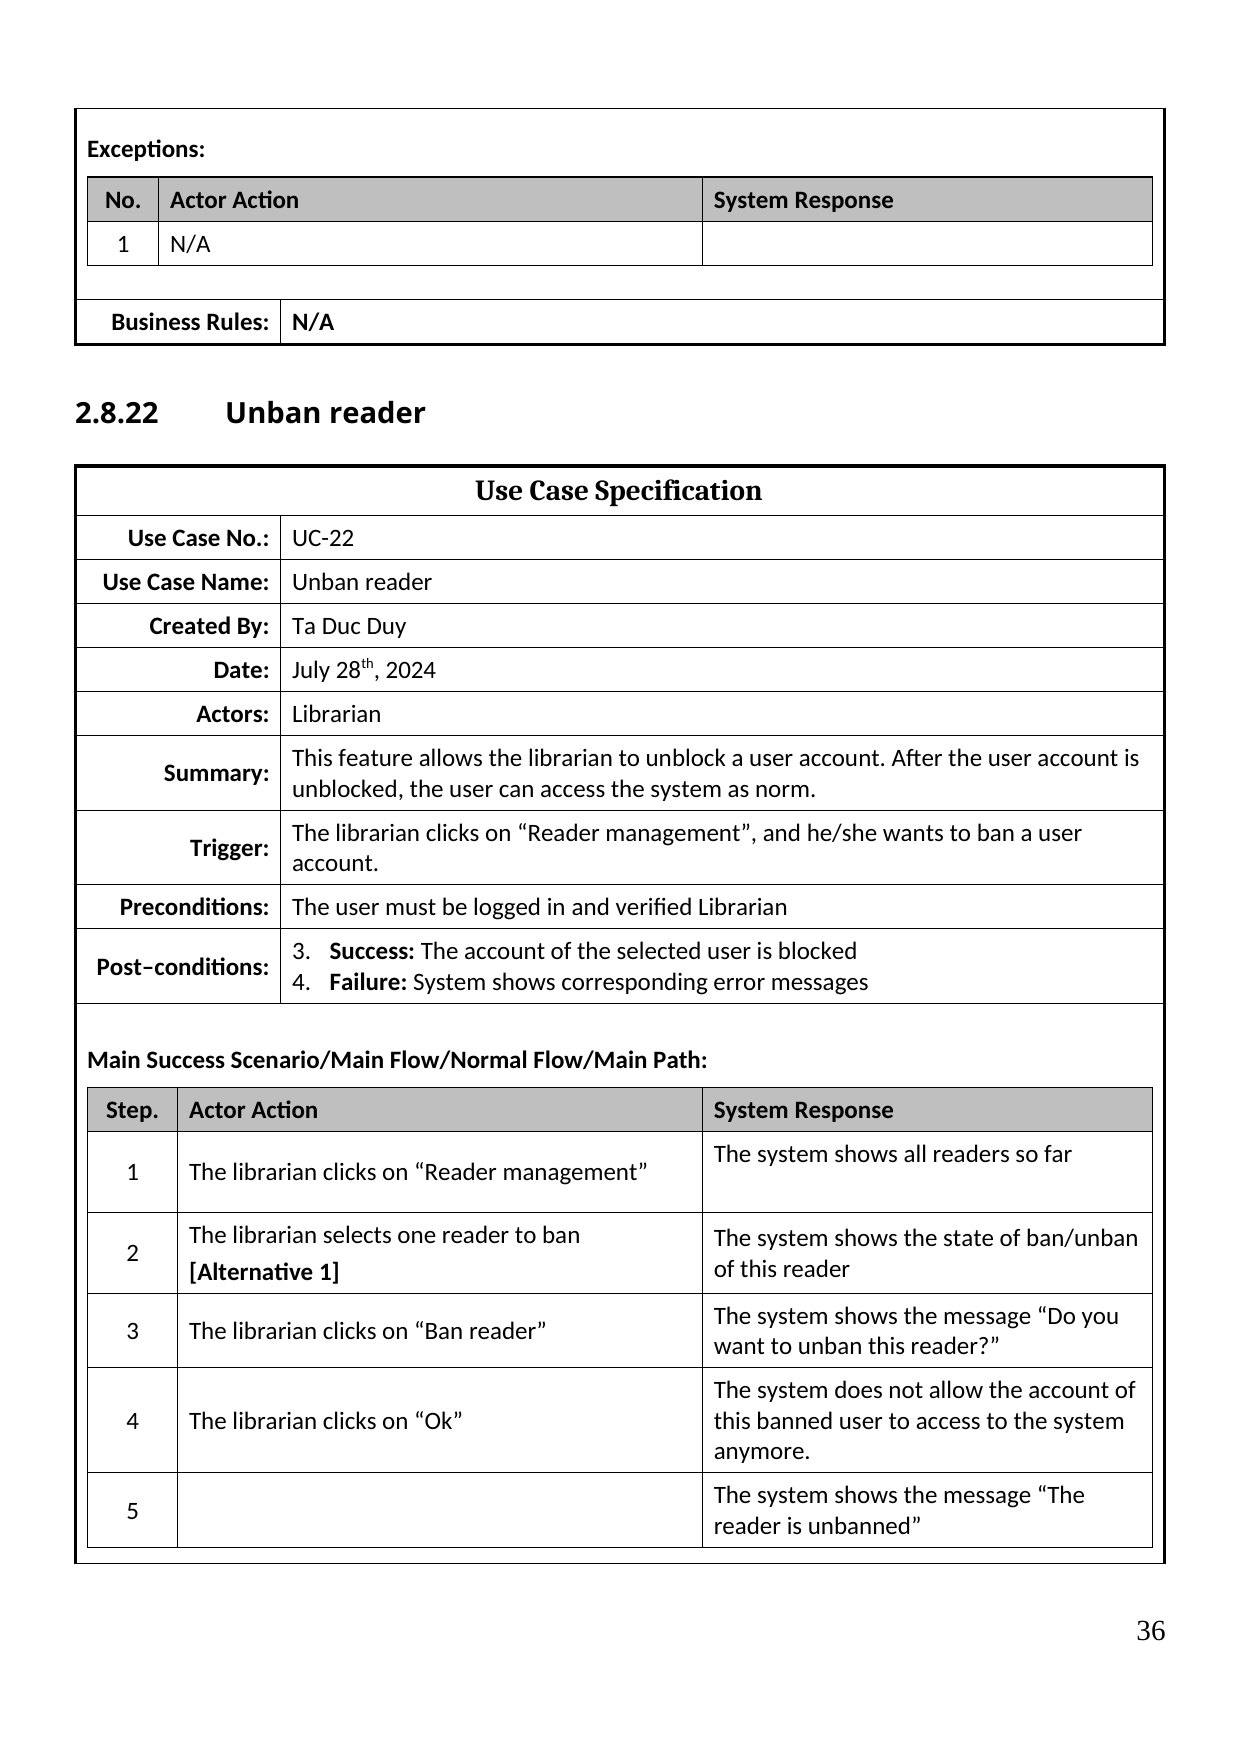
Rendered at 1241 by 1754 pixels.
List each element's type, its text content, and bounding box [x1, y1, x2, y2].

table_cell Post–conditions: [77, 929, 280, 1003]
table_cell Main Success Scenario/Main Flow/Normal Flow/Main Path: [77, 1004, 1163, 1563]
table_cell N/A [281, 300, 1163, 343]
table_cell This feature allows the librarian to unblock a user account. After the user account is unblocked, the user can access the system as norm. [281, 736, 1163, 809]
subtitle Unban reader [75, 392, 1165, 432]
table_cell Created By: [77, 604, 280, 647]
table_cell Date: [77, 648, 280, 691]
table_cell Ta Duc Duy [281, 604, 1163, 647]
table_cell Summary: [77, 736, 280, 809]
table_cell Trigger: [77, 811, 280, 884]
table_cell UC-22 [281, 516, 1163, 559]
table_cell Success: The account of the selected user is blocked Failure: System shows corresponding error messages [281, 929, 1163, 1003]
table_cell Actors: [77, 692, 280, 735]
table_cell Unban reader [281, 560, 1163, 603]
table_header Use Case Specification [77, 468, 1163, 515]
table_cell Exceptions: [77, 109, 1163, 299]
table_cell The librarian clicks on “Reader management”, and he/she wants to ban a user account. [281, 811, 1163, 884]
table_cell Librarian [281, 692, 1163, 735]
table_cell Use Case Name: [77, 560, 280, 603]
table_cell Preconditions: [77, 885, 280, 928]
table_cell July 28th, 2024 [281, 648, 1163, 691]
table_cell The user must be logged in and verified Librarian [281, 885, 1163, 928]
table_cell Business Rules: [77, 300, 280, 343]
table_cell Use Case No.: [77, 516, 280, 559]
